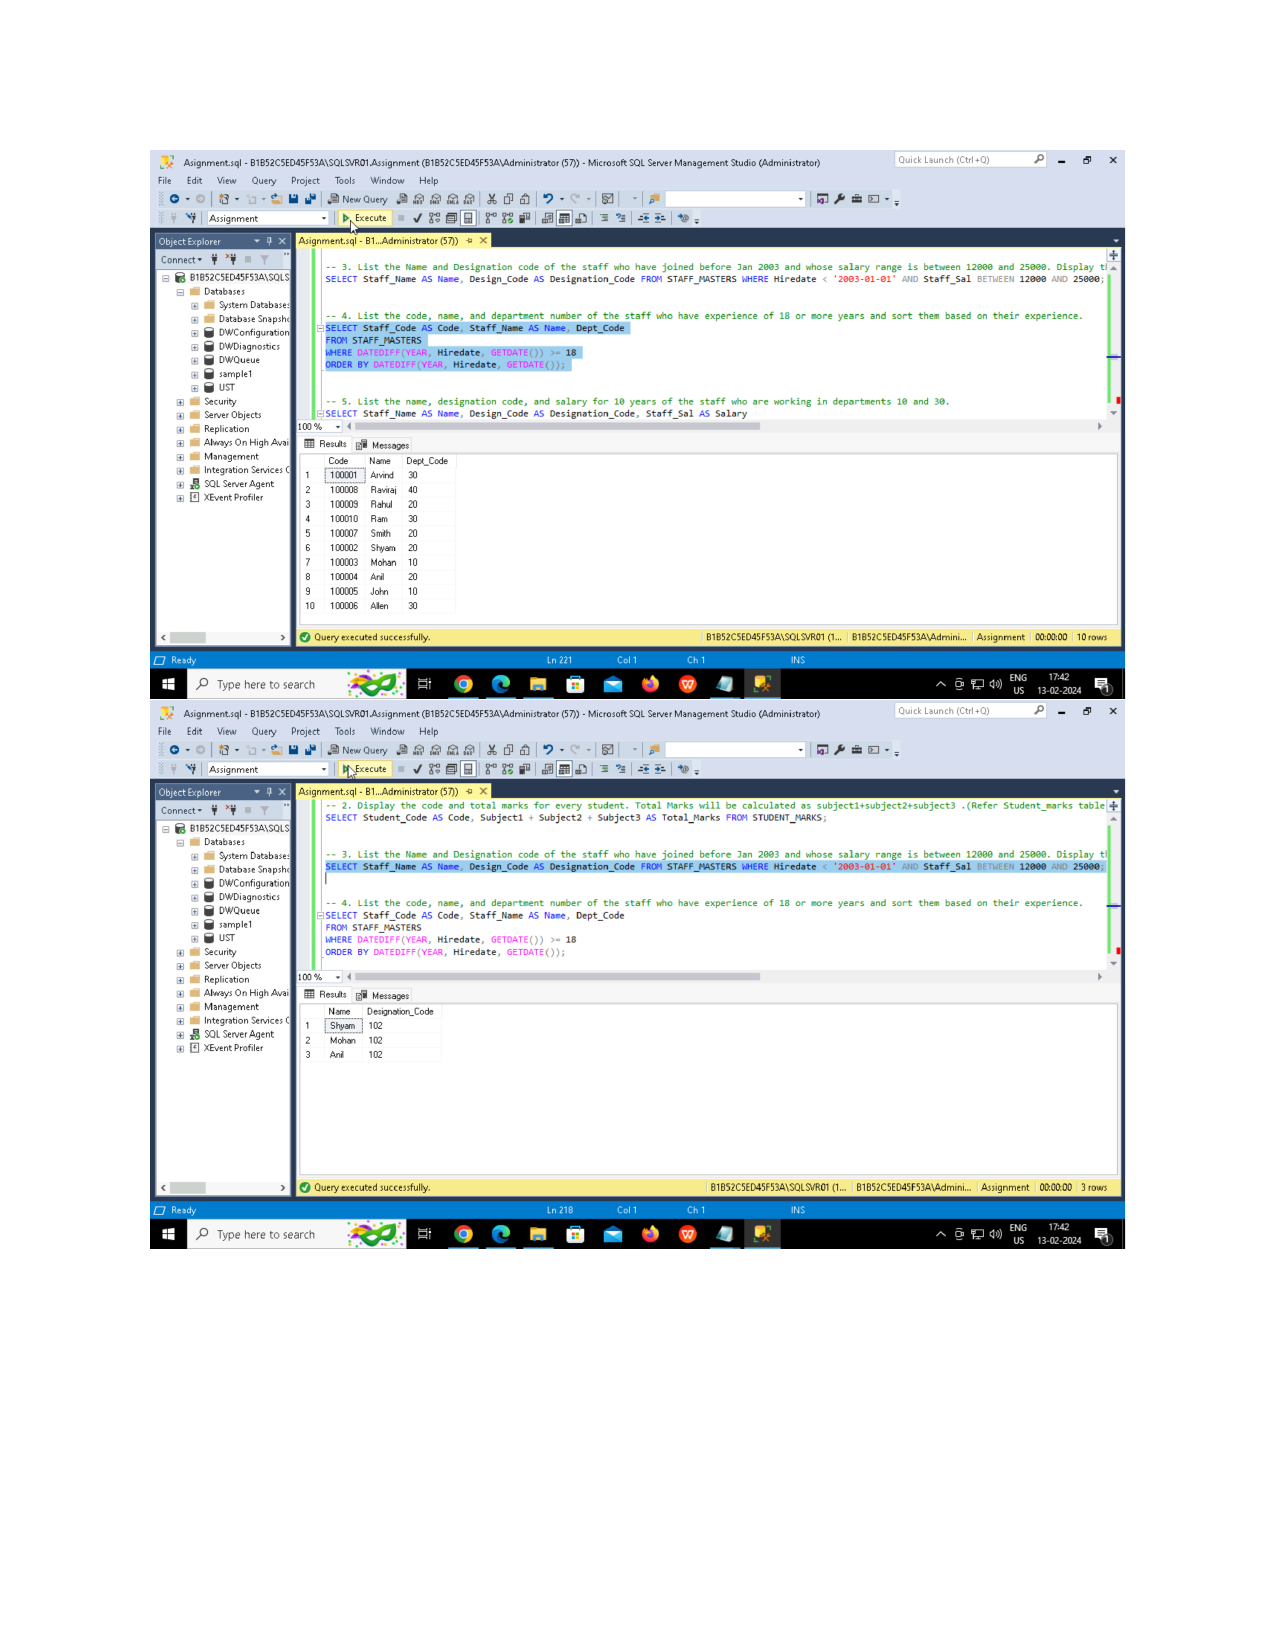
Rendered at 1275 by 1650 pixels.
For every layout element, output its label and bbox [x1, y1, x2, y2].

picture [150, 150, 1125, 699]
picture [150, 700, 1125, 1249]
